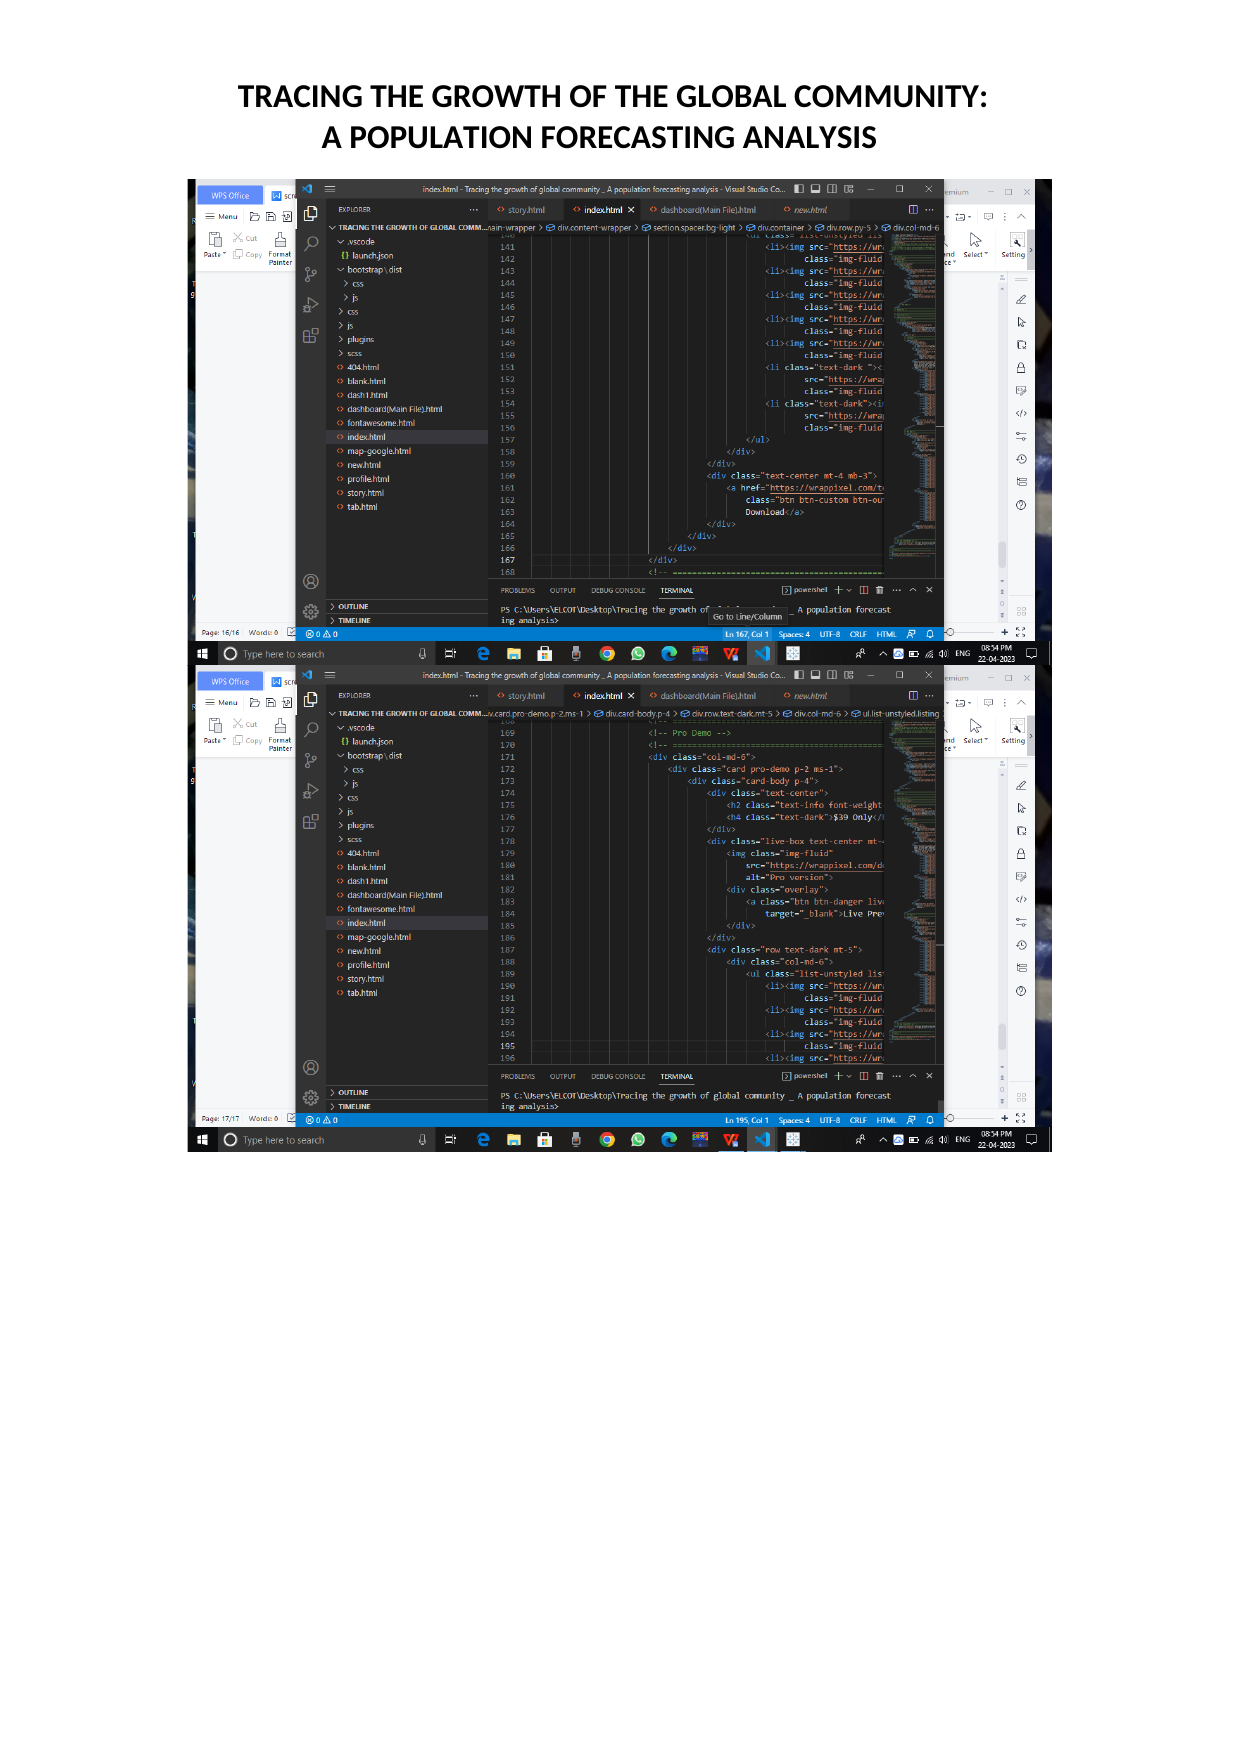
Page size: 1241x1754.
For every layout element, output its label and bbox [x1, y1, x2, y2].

picture [187, 179, 1052, 1152]
